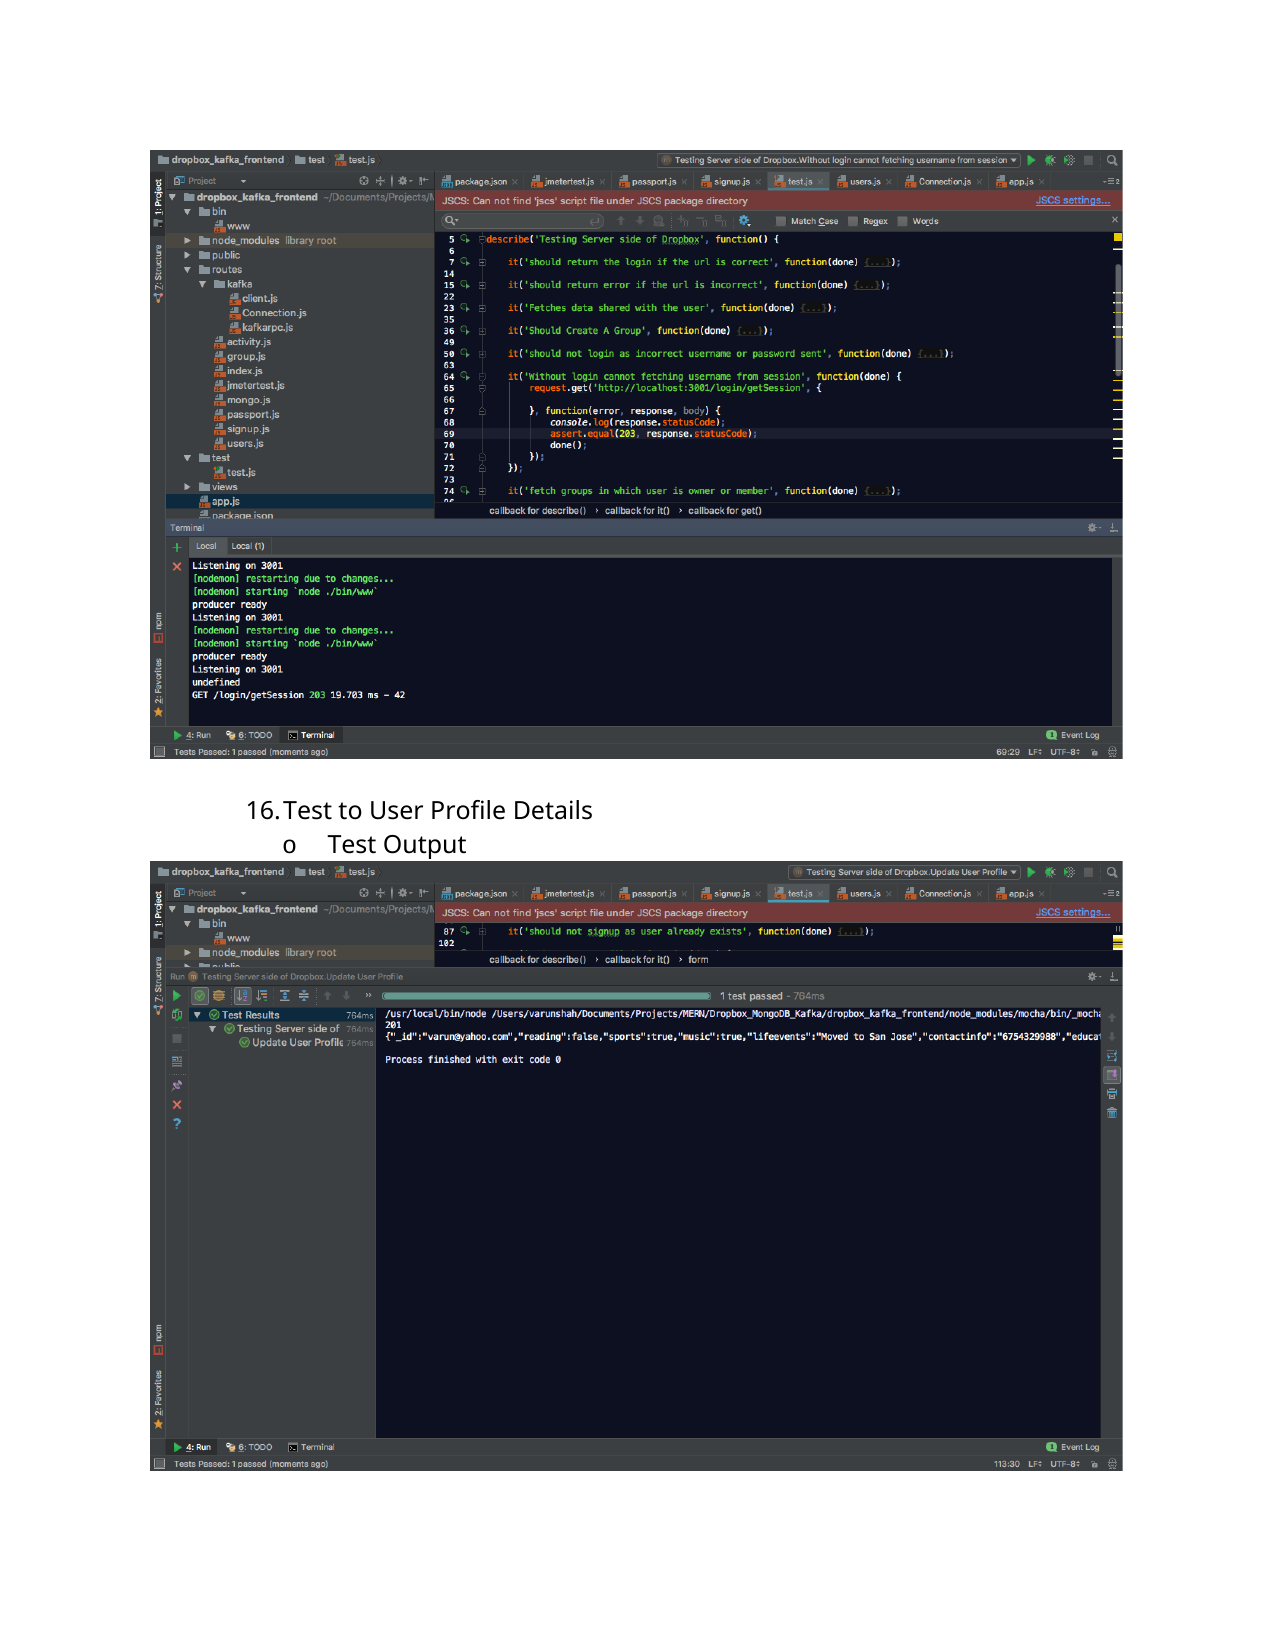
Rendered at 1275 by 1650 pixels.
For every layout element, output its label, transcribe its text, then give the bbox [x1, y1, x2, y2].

picture [150, 861, 1123, 1471]
picture [150, 150, 1123, 759]
list Test Output [282, 827, 1125, 861]
list Test to User Profile Details [245, 793, 1125, 827]
